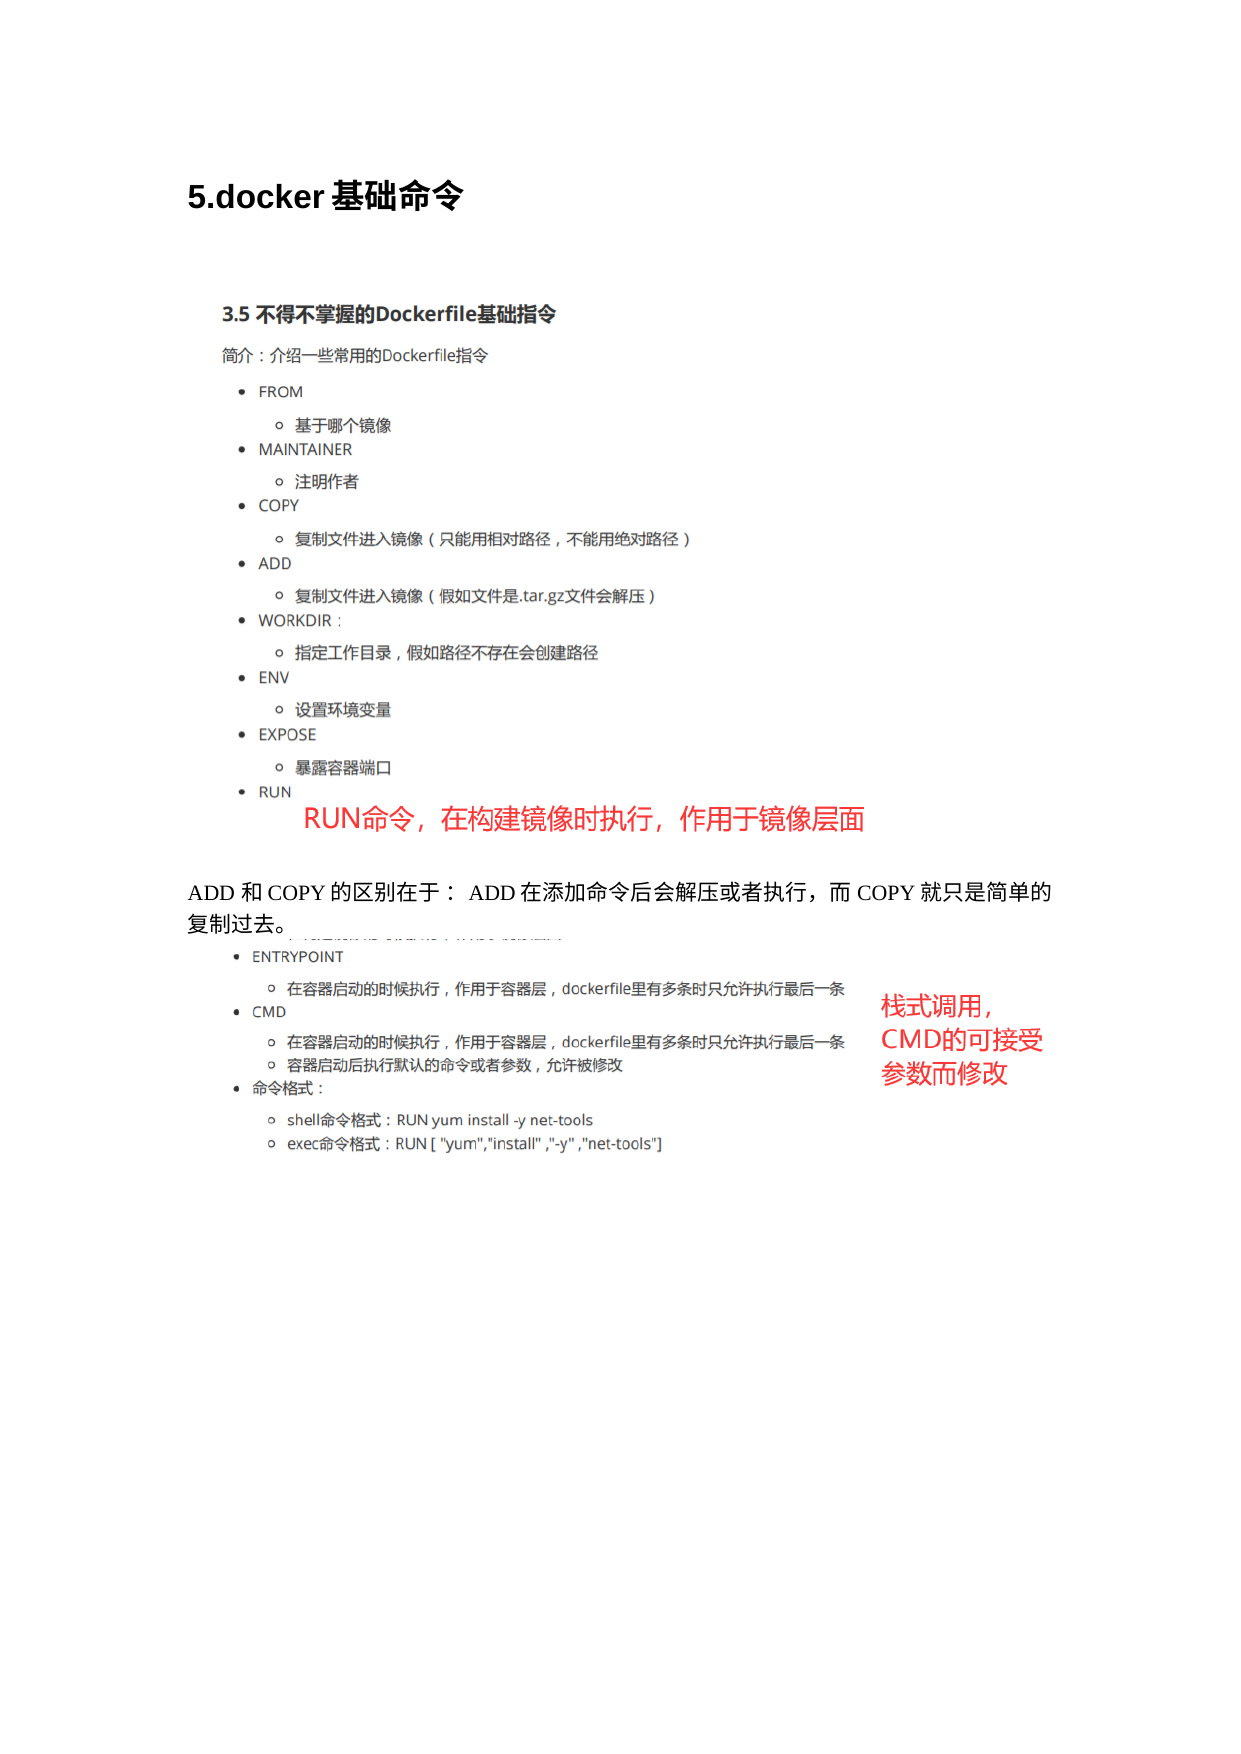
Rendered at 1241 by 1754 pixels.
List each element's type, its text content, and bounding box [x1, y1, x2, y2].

text ADD 和COPY的区别在于 ：ADD在添加命令后会解压或者执行，而COPY就只是简单的复制过去。 [187, 874, 1053, 939]
picture [187, 289, 1053, 842]
subtitle 5.docker基础命令 [187, 162, 1053, 227]
picture [209, 939, 1067, 1199]
